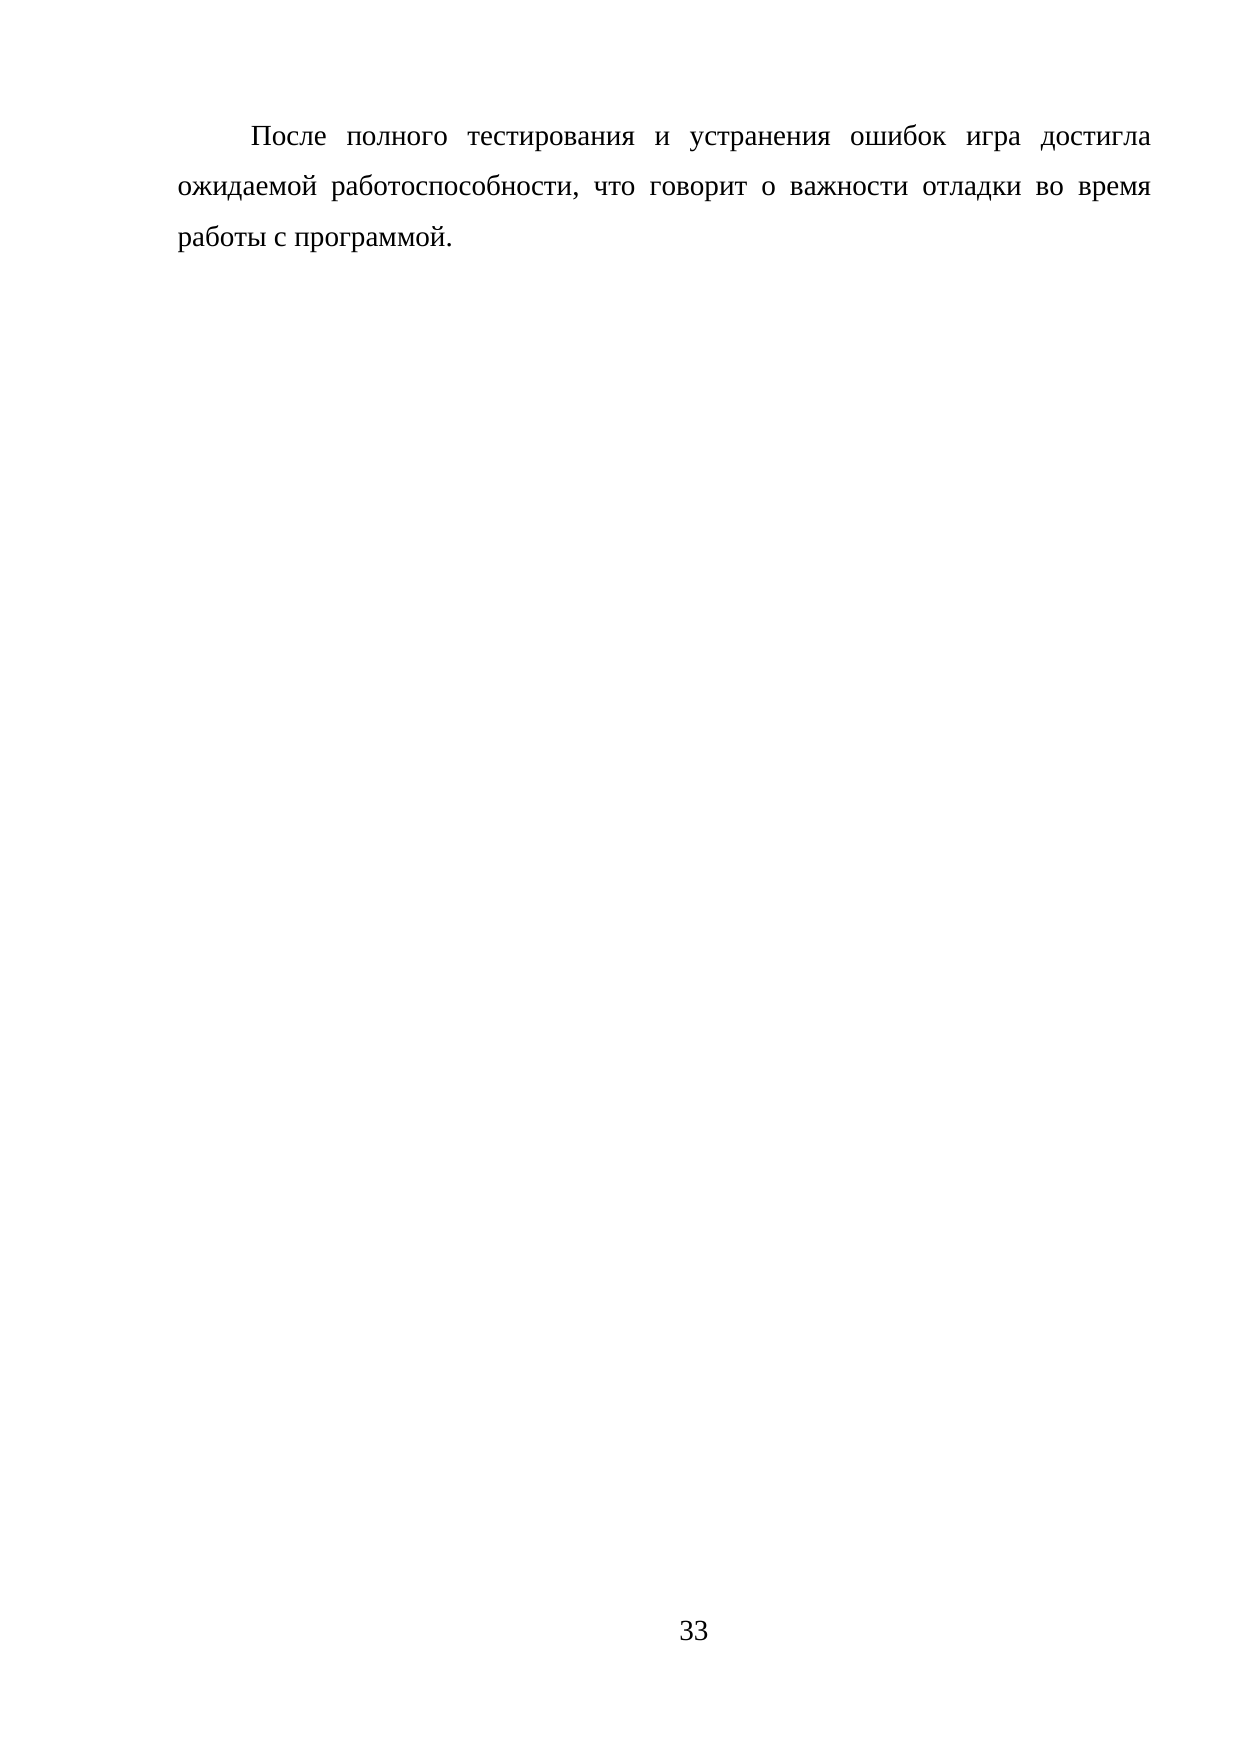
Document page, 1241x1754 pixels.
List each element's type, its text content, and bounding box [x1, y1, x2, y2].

text После полного тестирования и устранения ошибок игра достигла ожидаемой работоспособности, что говорит о важности отладки во время работы с программой. [177, 118, 1152, 252]
